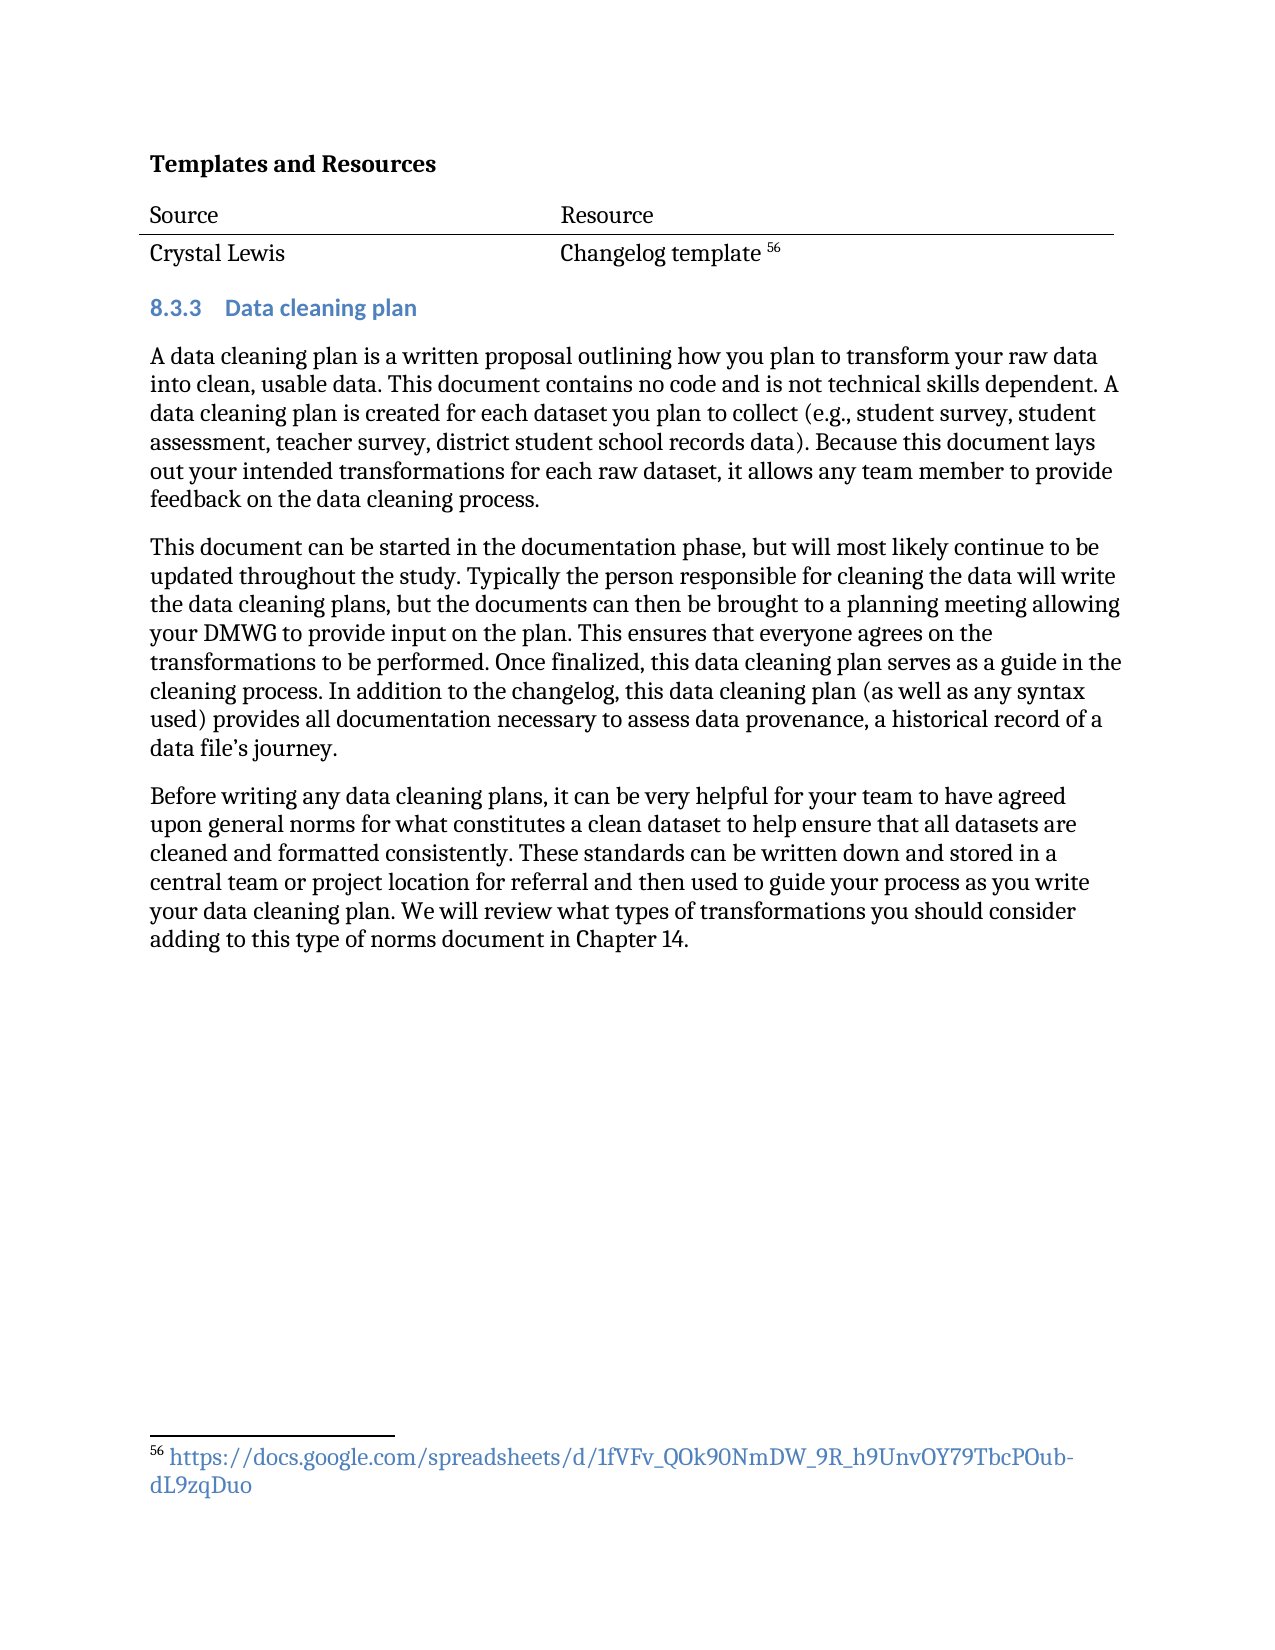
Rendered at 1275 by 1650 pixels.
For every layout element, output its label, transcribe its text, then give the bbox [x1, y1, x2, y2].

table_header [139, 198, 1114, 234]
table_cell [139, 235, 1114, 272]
text Templates and Resources [150, 150, 1125, 179]
subtitle 8.3.3 Data cleaning plan [150, 292, 1125, 323]
text Before writing any data cleaning plans, it can be very helpful for your team to have agreed upon general norms for what constitutes a clean dataset to help ensure that all datasets are cleaned and formatted consistently. These standards can be written down and stored in a central team or project location for referral and then used to guide your process as you write your data cleaning plan. We will review what types of transformations you should consider adding to this type of norms document in Chapter 14. [150, 782, 1125, 954]
text This document can be started in the documentation phase, but will most likely continue to be updated throughout the study. Typically the person responsible for cleaning the data will write the data cleaning plans, but the documents can then be brought to a planning meeting allowing your DMWG to provide input on the plan. This ensures that everyone agrees on the transformations to be performed. Once finalized, this data cleaning plan serves as a guide in the cleaning process. In addition to the changelog, this data cleaning plan (as well as any syntax used) provides all documentation necessary to assess data provenance, a historical record of a data file’s journey. [150, 533, 1125, 763]
text A data cleaning plan is a written proposal outlining how you plan to transform your raw data into clean, usable data. This document contains no code and is not technical skills dependent. A data cleaning plan is created for each dataset you plan to collect (e.g., student survey, student assessment, teacher survey, district student school records data). Because this document lays out your intended transformations for each raw dataset, it allows any team member to provide feedback on the data cleaning process. [150, 342, 1125, 514]
